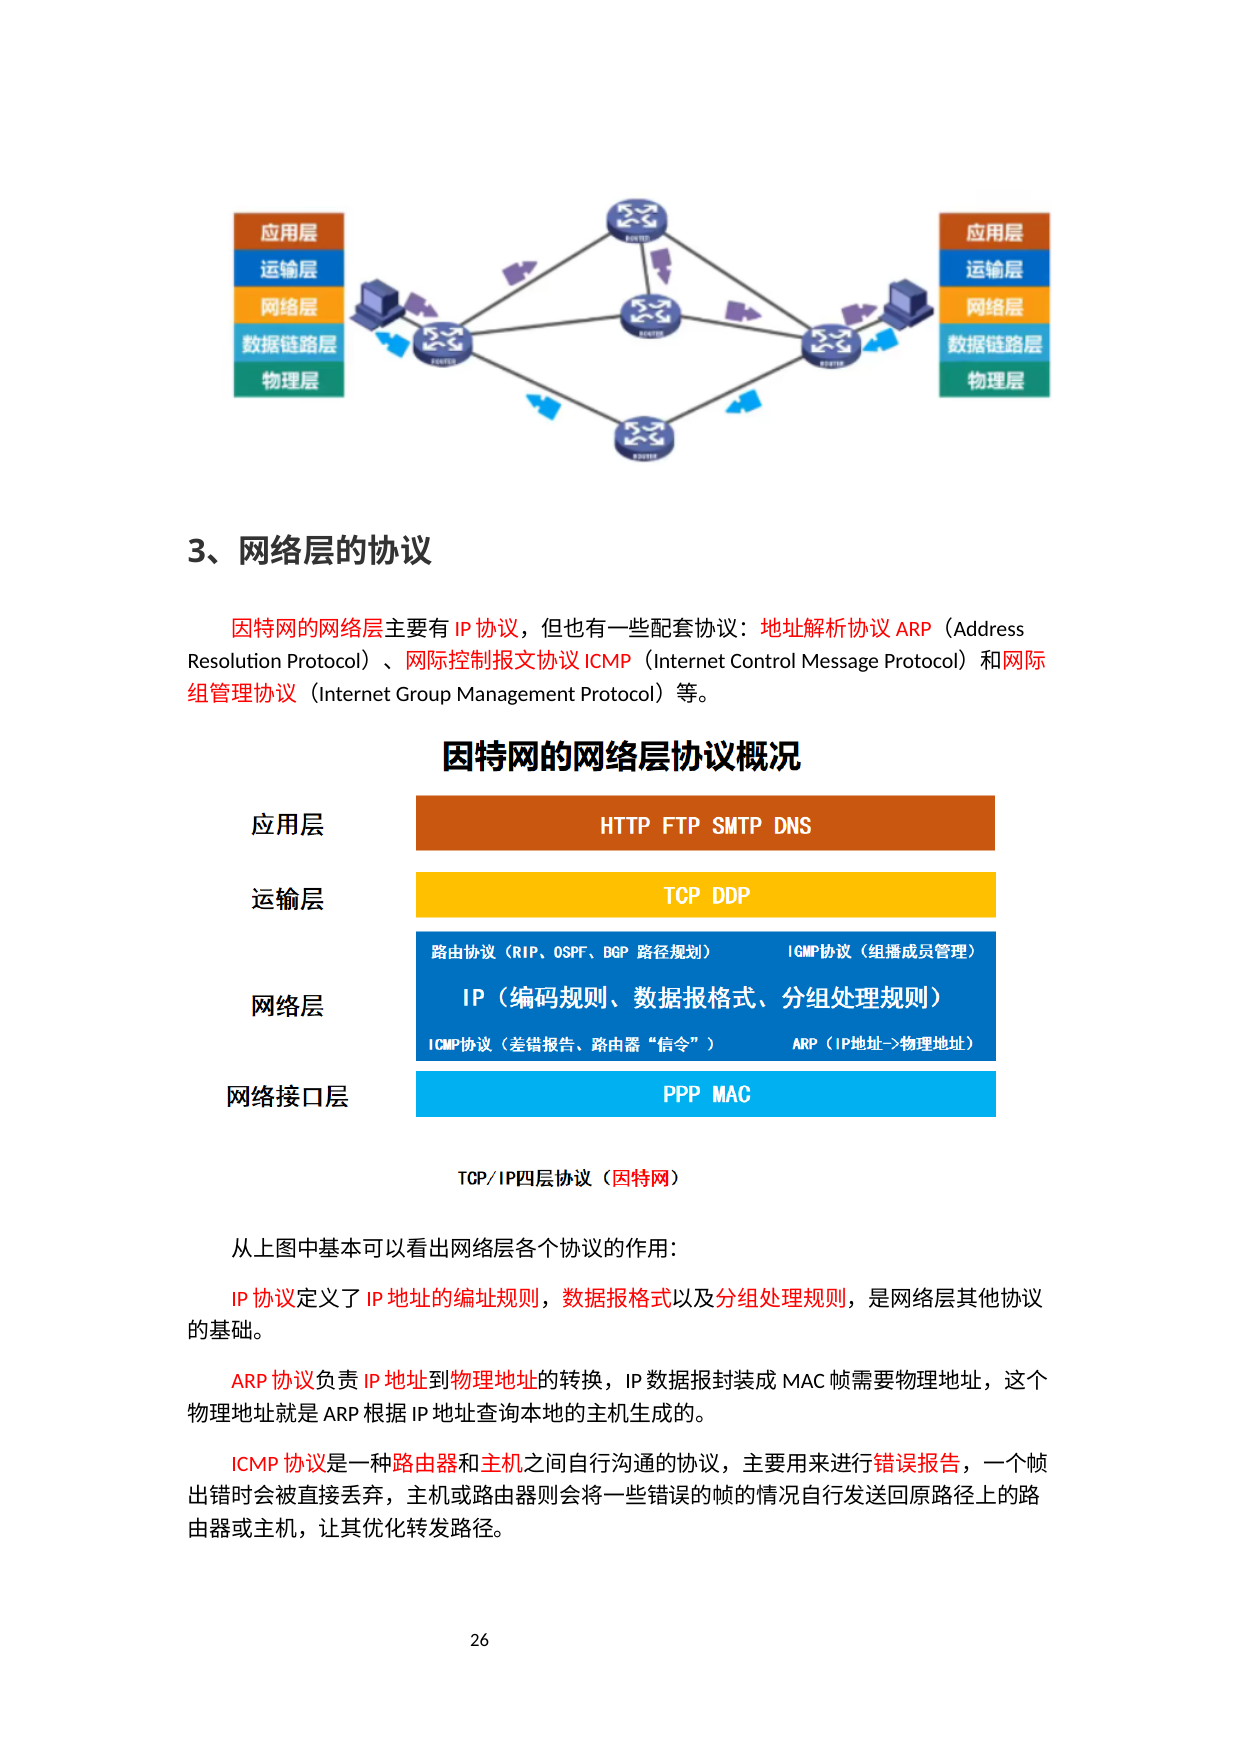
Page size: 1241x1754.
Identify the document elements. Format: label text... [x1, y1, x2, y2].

text ICMP协议是一种路由器和主机之间自行沟通的协议，主要用来进行错误报告，一个帧出错时会被直接丢弃，主机或路由器则会将一些错误的帧的情况自行发送回原路径上的路由器或主机，让其优化转发路径。 [187, 1445, 1053, 1543]
text 因特网的网络层主要有IP协议，但也有一些配套协议：地址解析协议ARP（Address Resolution Protocol）、网际控制报文协议ICMP（Internet Control Message Protocol）和网际组管理协议（Internet Group Management Protocol）等。 [187, 610, 1053, 708]
subtitle 3、网络层的协议 [187, 516, 1053, 581]
text ARP协议负责IP地址到物理地址的转换，IP数据报封装成MAC帧需要物理地址，这个物理地址就是ARP根据IP地址查询本地的主机生成的。 [187, 1363, 1053, 1428]
picture [213, 725, 1027, 1205]
text 从上图中基本可以看出网络层各个协议的作用： [187, 1230, 1053, 1263]
text IP协议定义了IP地址的编址规则，数据报格式以及分组处理规则，是网络层其他协议的基础。 [187, 1280, 1053, 1345]
picture [187, 162, 1053, 478]
